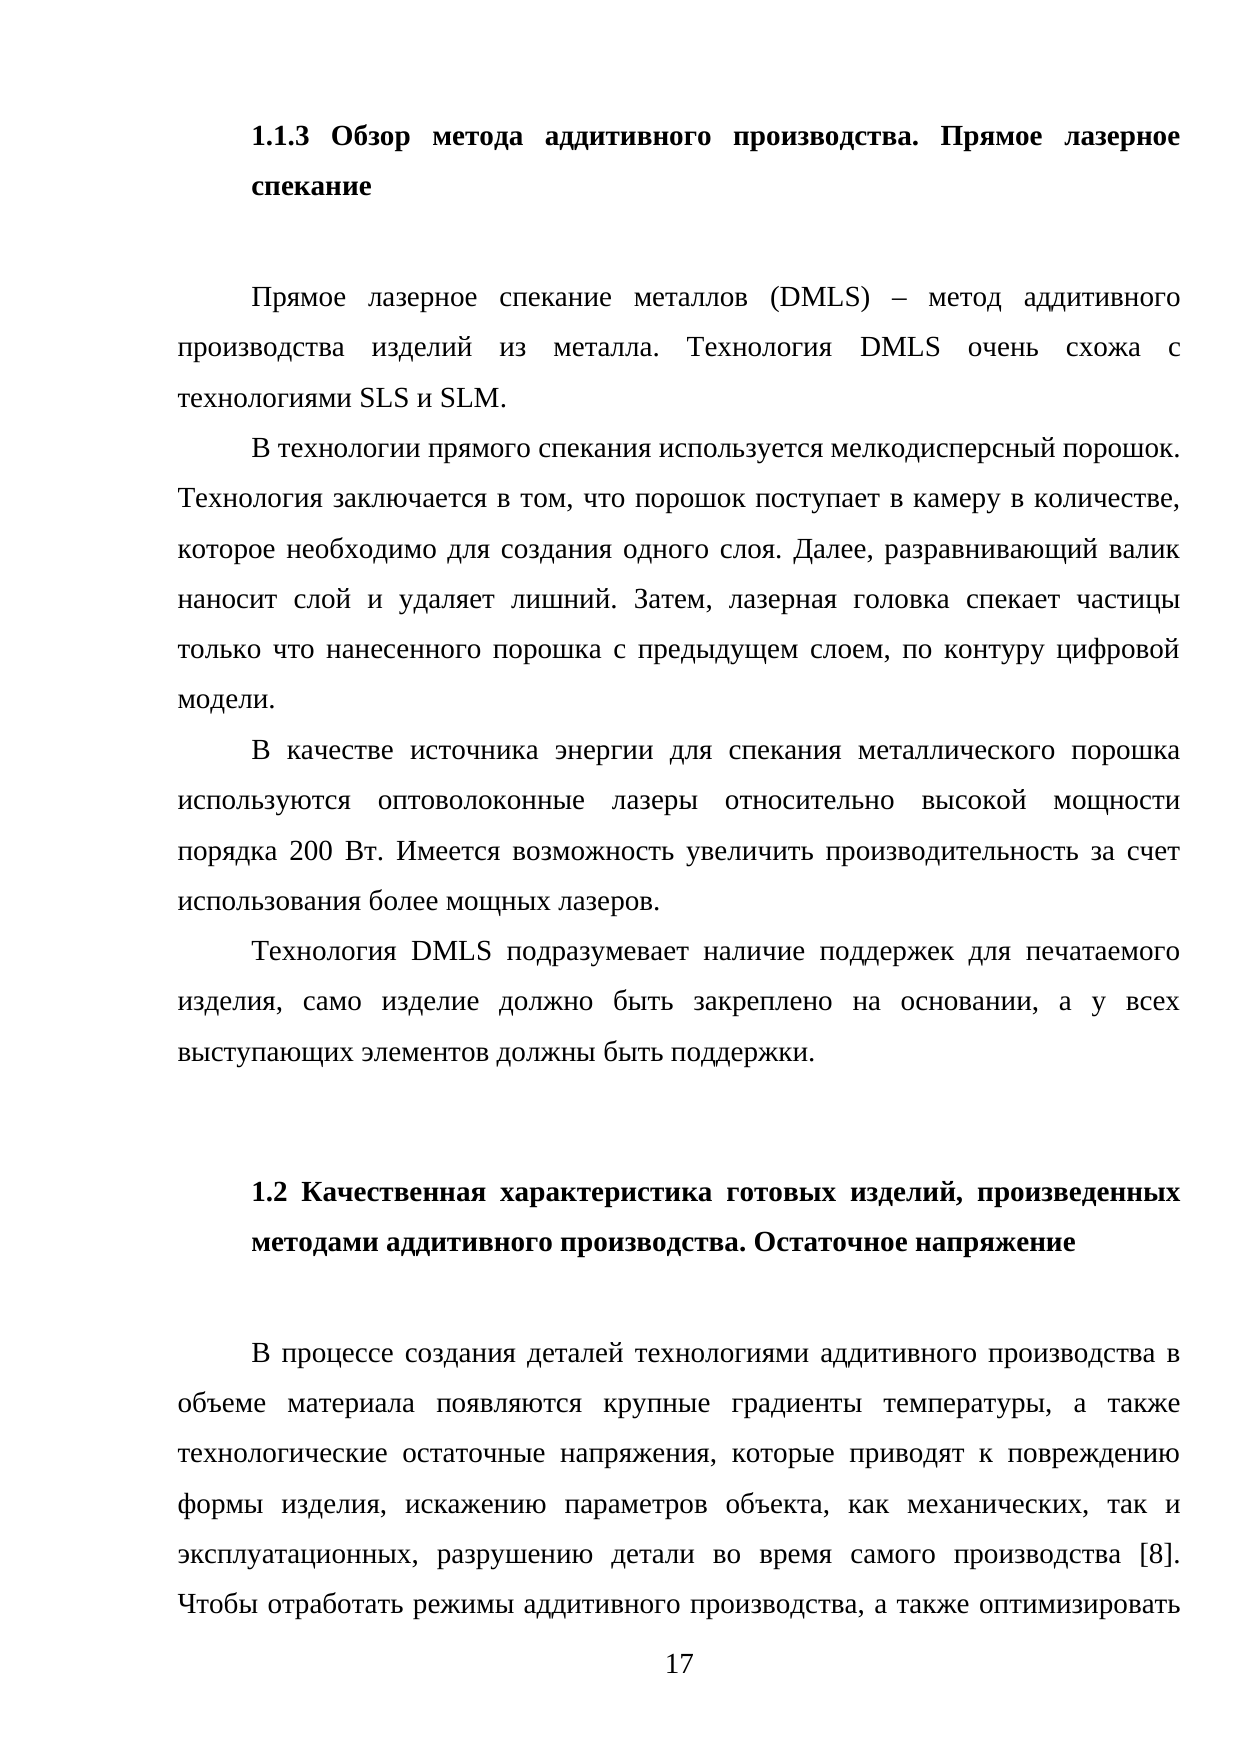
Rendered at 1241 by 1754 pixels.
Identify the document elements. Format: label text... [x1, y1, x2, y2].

subtitle 1.1.3 Обзор метода аддитивного производства. Прямое лазерное спекание [251, 118, 1181, 202]
subtitle 1.2 Качественная характеристика готовых изделий, произведенных методами аддитивного производства. Остаточное напряжение [251, 1174, 1181, 1258]
text Прямое лазерное спекание металлов (DMLS) – метод аддитивного производства изделий из металла. Технология DMLS очень схожа с технологиями SLS и SLM. [177, 279, 1181, 413]
text В технологии прямого спекания используется мелкодисперсный порошок. Технология заключается в том, что порошок поступает в камеру в количестве, которое необходимо для создания одного слоя. Далее, разравнивающий валик наносит слой и удаляет лишний. Затем, лазерная головка спекает частицы только что нанесенного порошка с предыдущем слоем, по контуру цифровой модели. [177, 430, 1181, 715]
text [177, 1335, 1181, 1620]
text В качестве источника энергии для спекания металлического порошка используются оптоволоконные лазеры относительно высокой мощности порядка 200 Вт. Имеется возможность увеличить производительность за счет использования более мощных лазеров. [177, 732, 1181, 916]
text Технология DMLS подразумевает наличие поддержек для печатаемого изделия, само изделие должно быть закреплено на основании, а у всех выступающих элементов должны быть поддержки. [177, 933, 1181, 1067]
